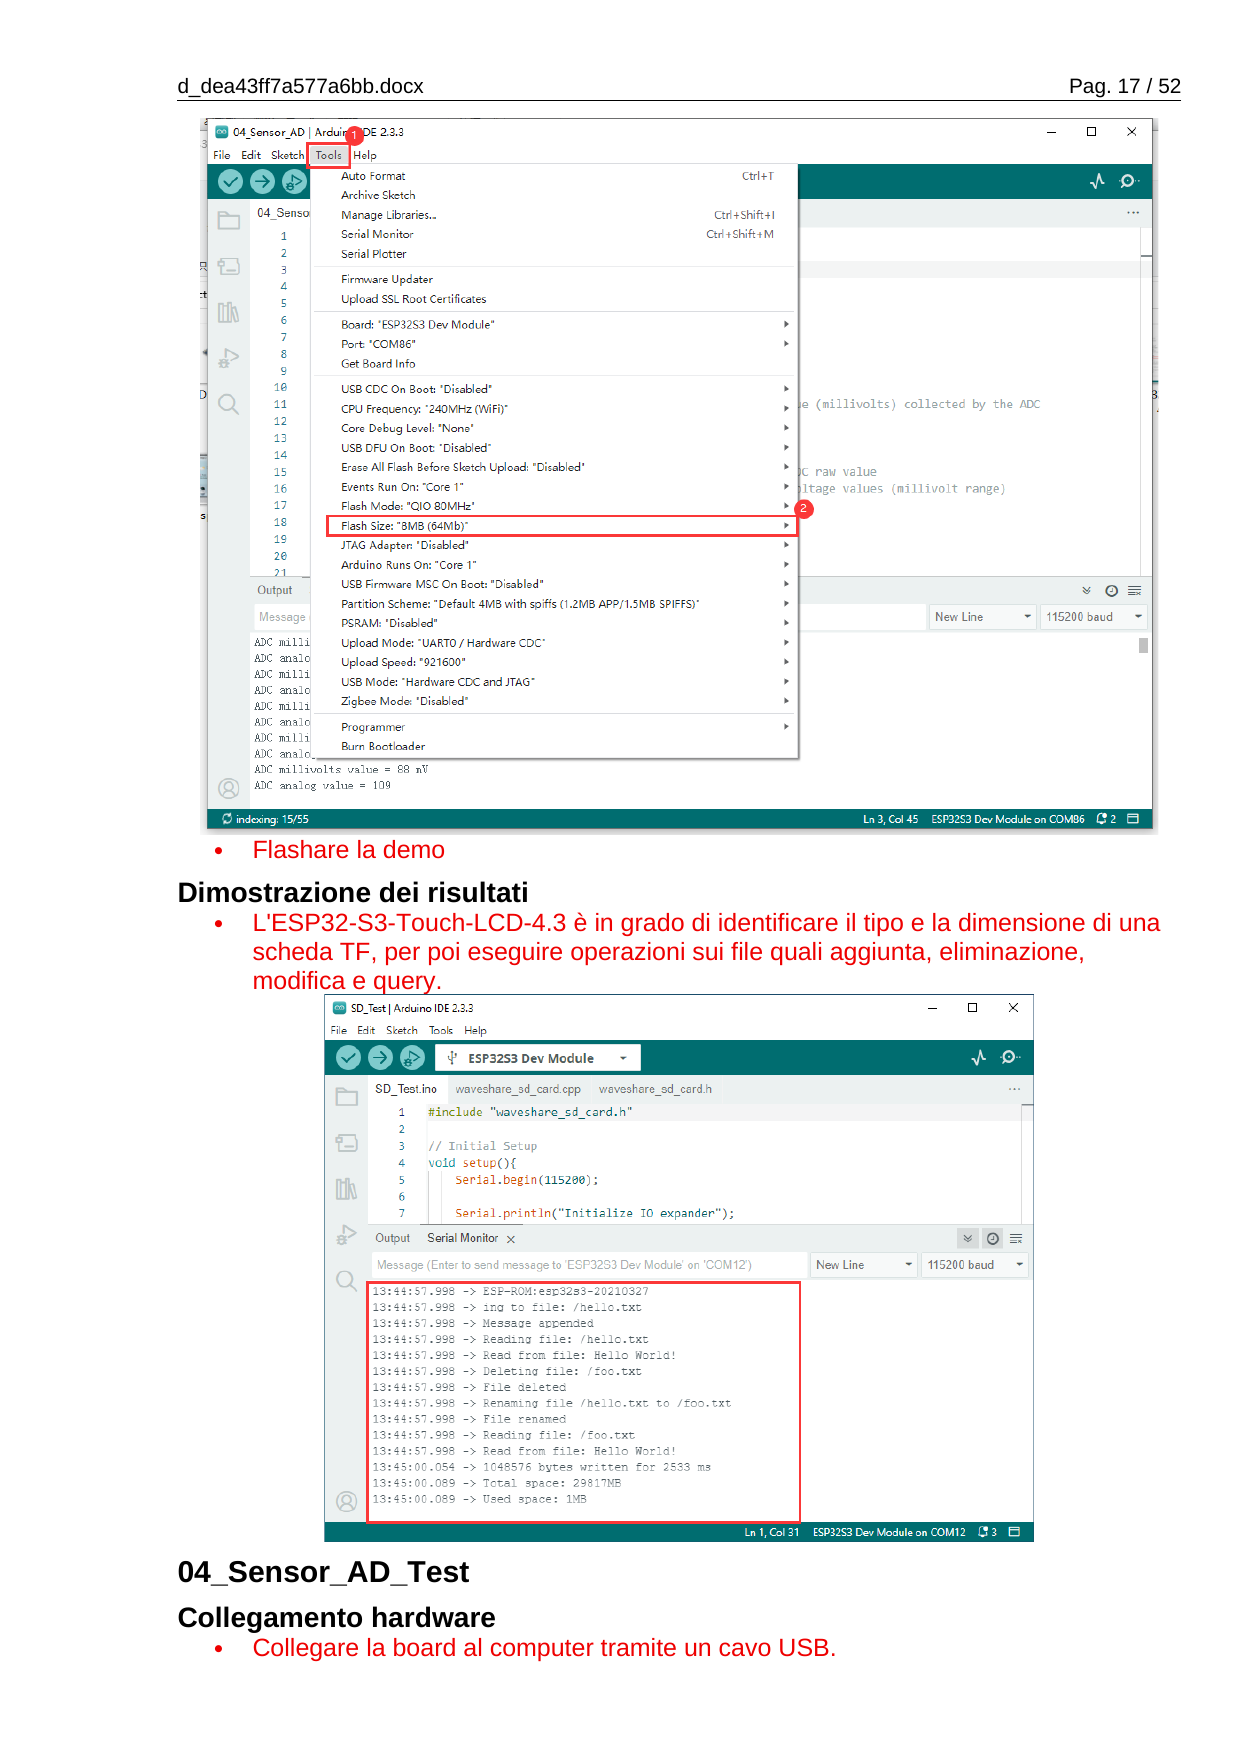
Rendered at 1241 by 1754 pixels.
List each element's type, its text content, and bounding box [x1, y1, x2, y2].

text Dimostrazione dei risultati [177, 876, 1181, 908]
text Flashare la demo [215, 835, 1181, 863]
picture [324, 994, 1034, 1542]
picture [200, 118, 1159, 835]
text Collegamento hardware [177, 1601, 1181, 1633]
text Collegare la board al computer tramite un cavo USB. [215, 1633, 1181, 1662]
text L'ESP32-S3-Touch-LCD-4.3 è in grado di identificare il tipo e la dimensione di una scheda TF, per poi eseguire operazioni sui file quali aggiunta, eliminazione, modifica e query. [215, 908, 1181, 995]
subtitle 04_Sensor_AD_Test [177, 1554, 1181, 1588]
